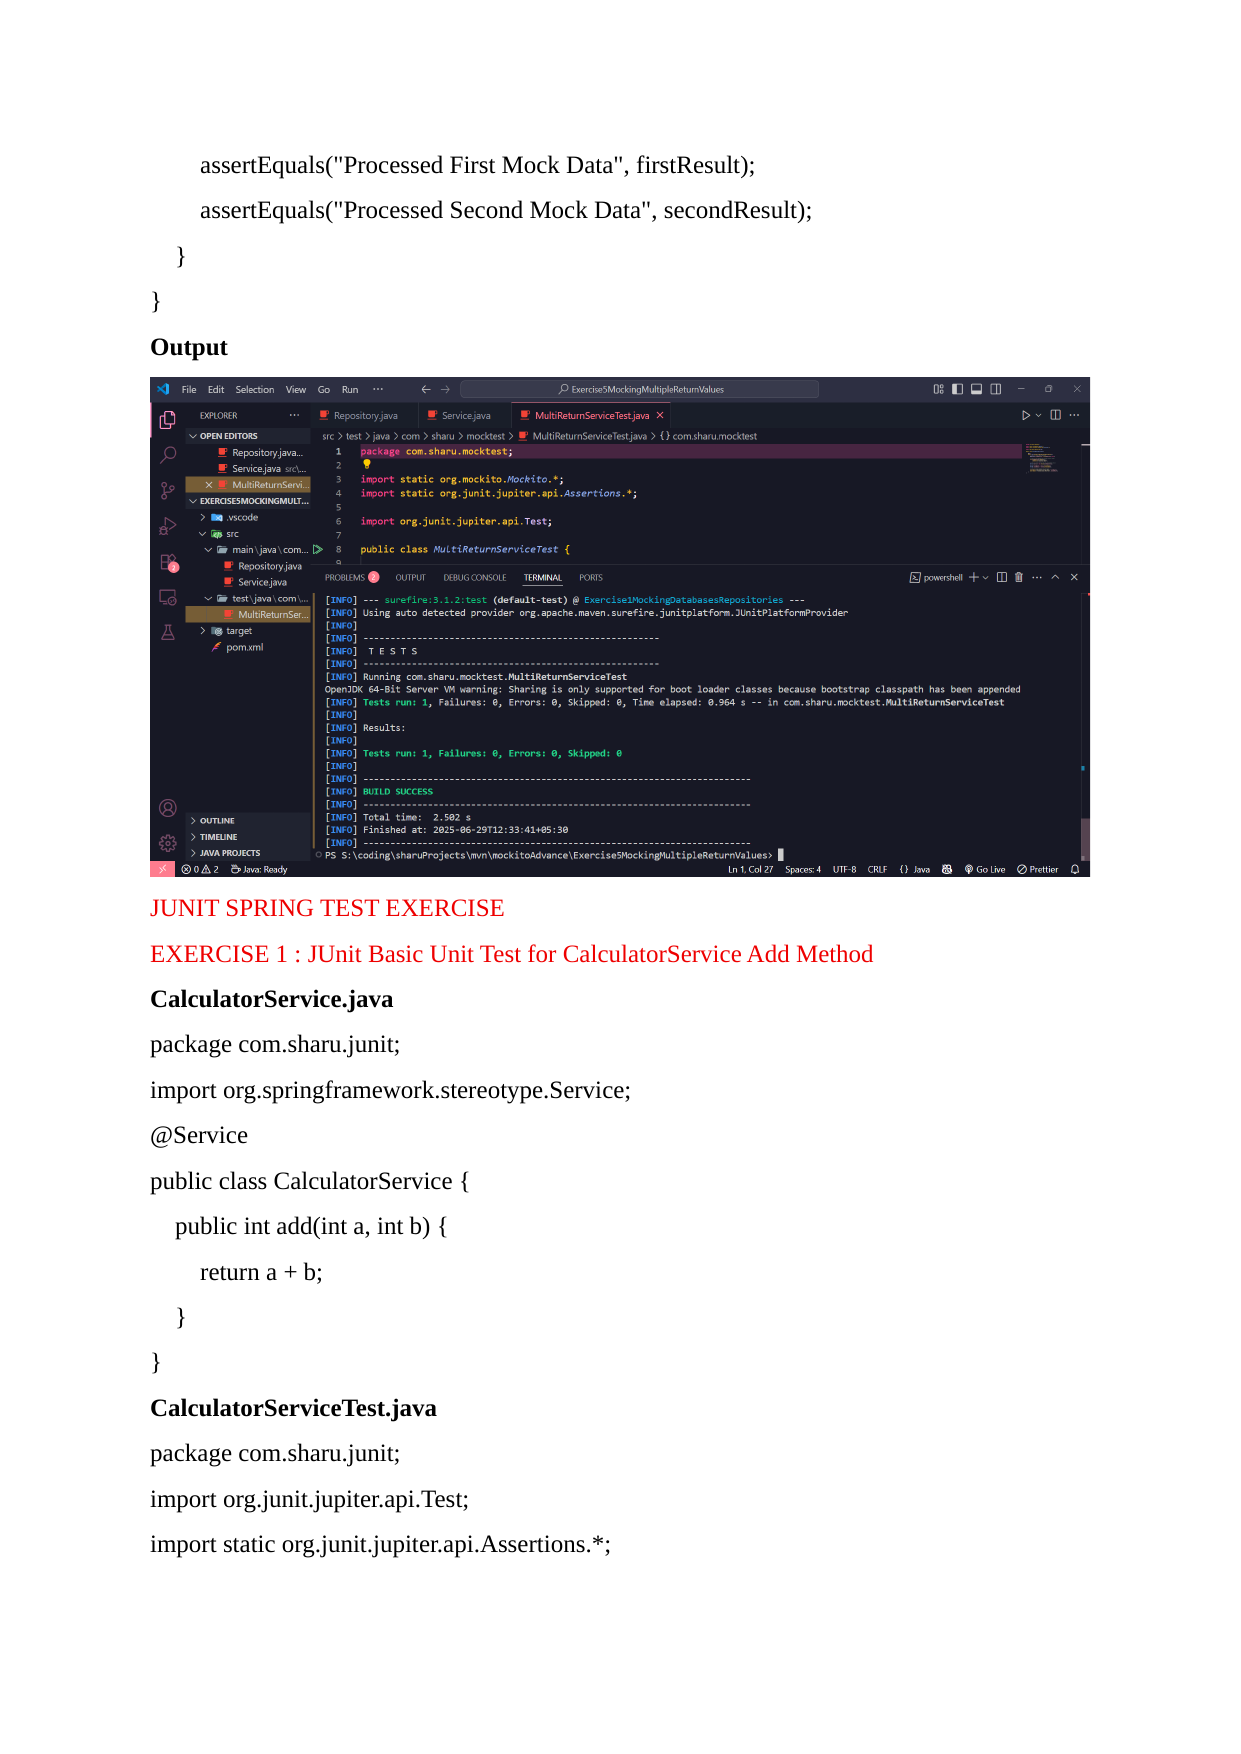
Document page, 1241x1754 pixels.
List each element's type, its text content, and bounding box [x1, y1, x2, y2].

text } [150, 241, 1090, 269]
text JUNIT SPRING TEST EXERCISE [150, 893, 1090, 922]
text package com.sharu.junit; [150, 1029, 1090, 1058]
text } [150, 1302, 1090, 1331]
text public class CalculatorService { [150, 1166, 1090, 1194]
text assertEquals("Processed First Mock Data", firstResult); [150, 150, 1090, 179]
text return a + b; [150, 1257, 1090, 1285]
text package com.sharu.junit; [150, 1438, 1090, 1467]
text CalculatorServiceTest.java [150, 1393, 1090, 1422]
text CalculatorService.java [150, 984, 1090, 1013]
picture [150, 377, 1091, 877]
text import org.springframework.stereotype.Service; [150, 1075, 1090, 1104]
text @Service [150, 1120, 1090, 1149]
text import org.junit.jupiter.api.Test; [150, 1484, 1090, 1512]
text } [150, 286, 1090, 315]
text assertEquals("Processed Second Mock Data", secondResult); [150, 195, 1090, 224]
text import static org.junit.jupiter.api.Assertions.*; [150, 1529, 1090, 1558]
text Output [150, 332, 1090, 360]
text EXERCISE 1 : JUnit Basic Unit Test for CalculatorService Add Method [150, 939, 1090, 967]
text } [150, 1347, 1090, 1376]
text public int add(int a, int b) { [150, 1211, 1090, 1240]
